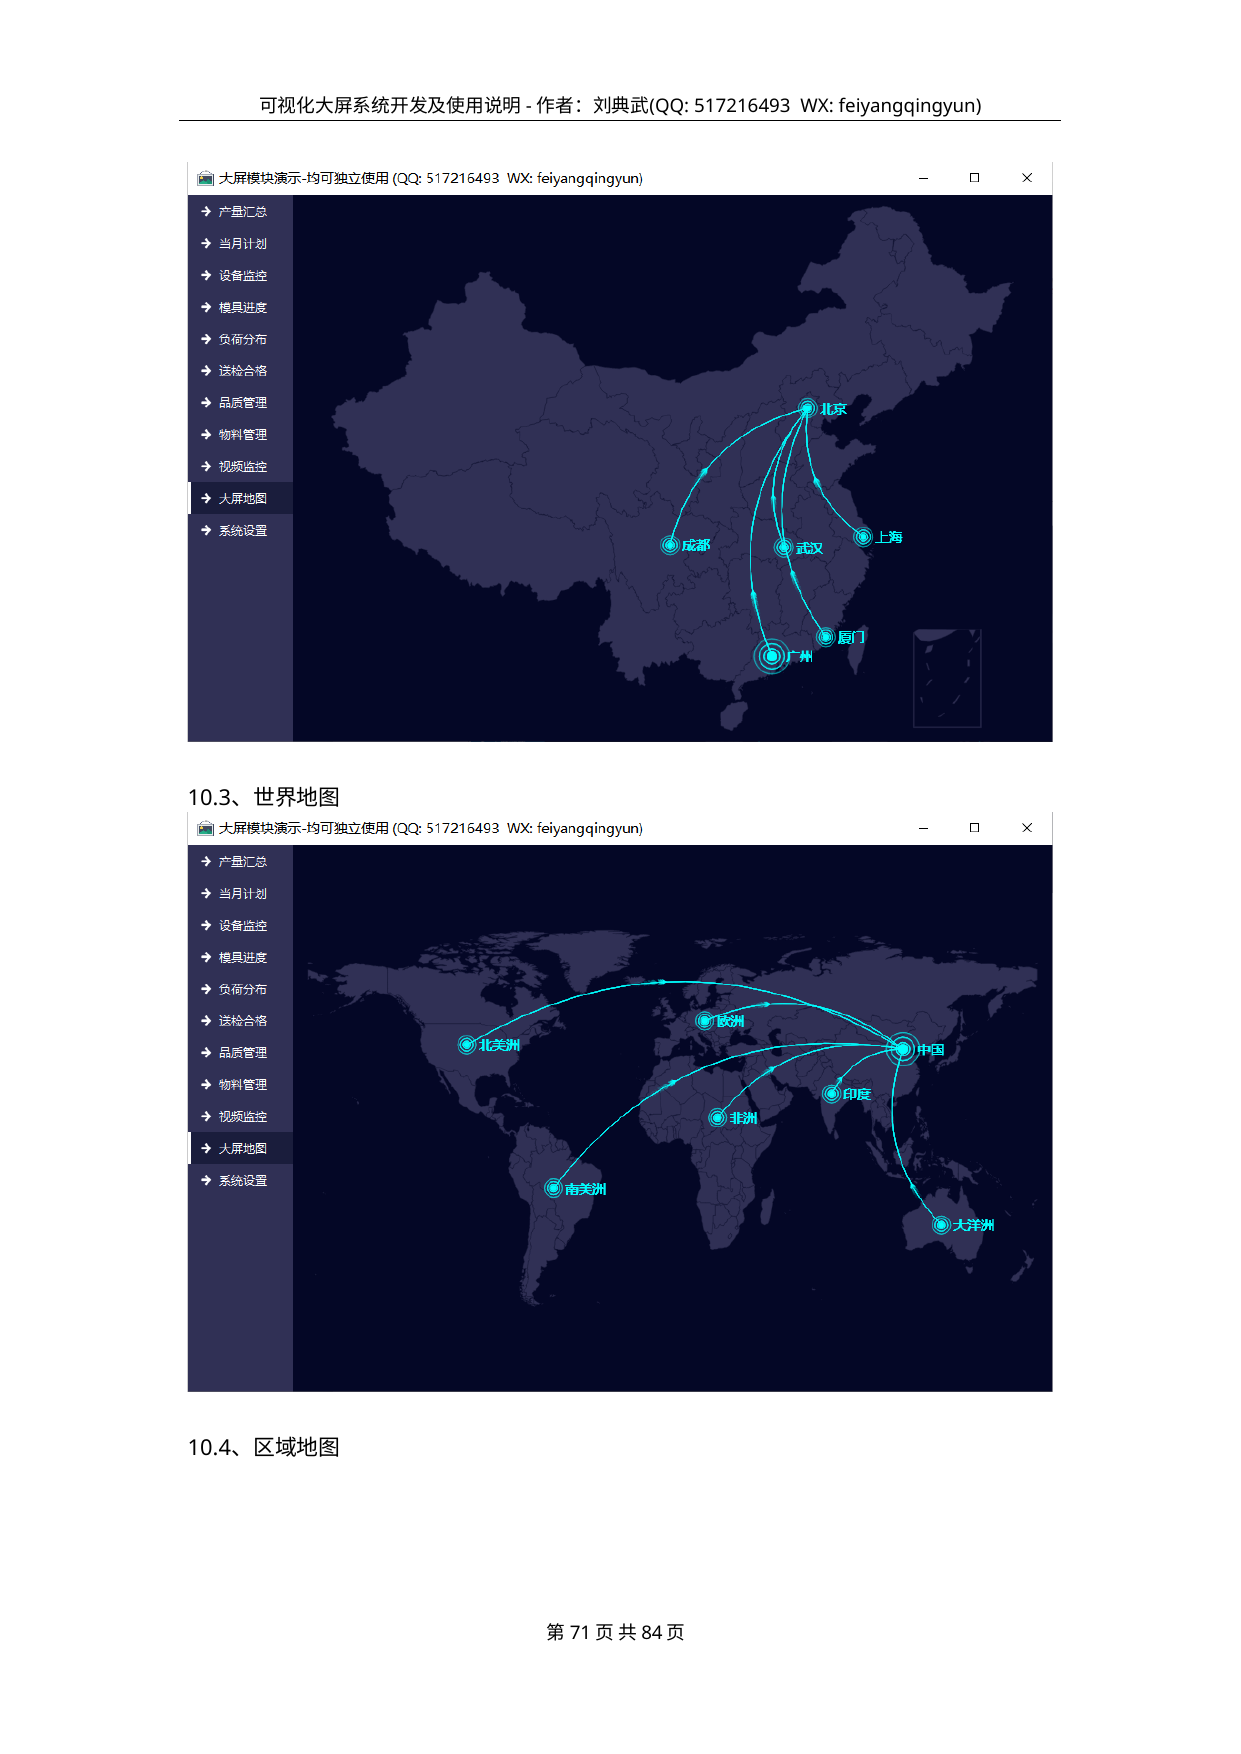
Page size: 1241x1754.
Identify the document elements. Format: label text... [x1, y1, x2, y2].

text 10.3、世界地图 [187, 779, 1053, 812]
picture [187, 162, 1053, 742]
picture [187, 812, 1053, 1392]
text 10.4、区域地图 [187, 1429, 1053, 1462]
